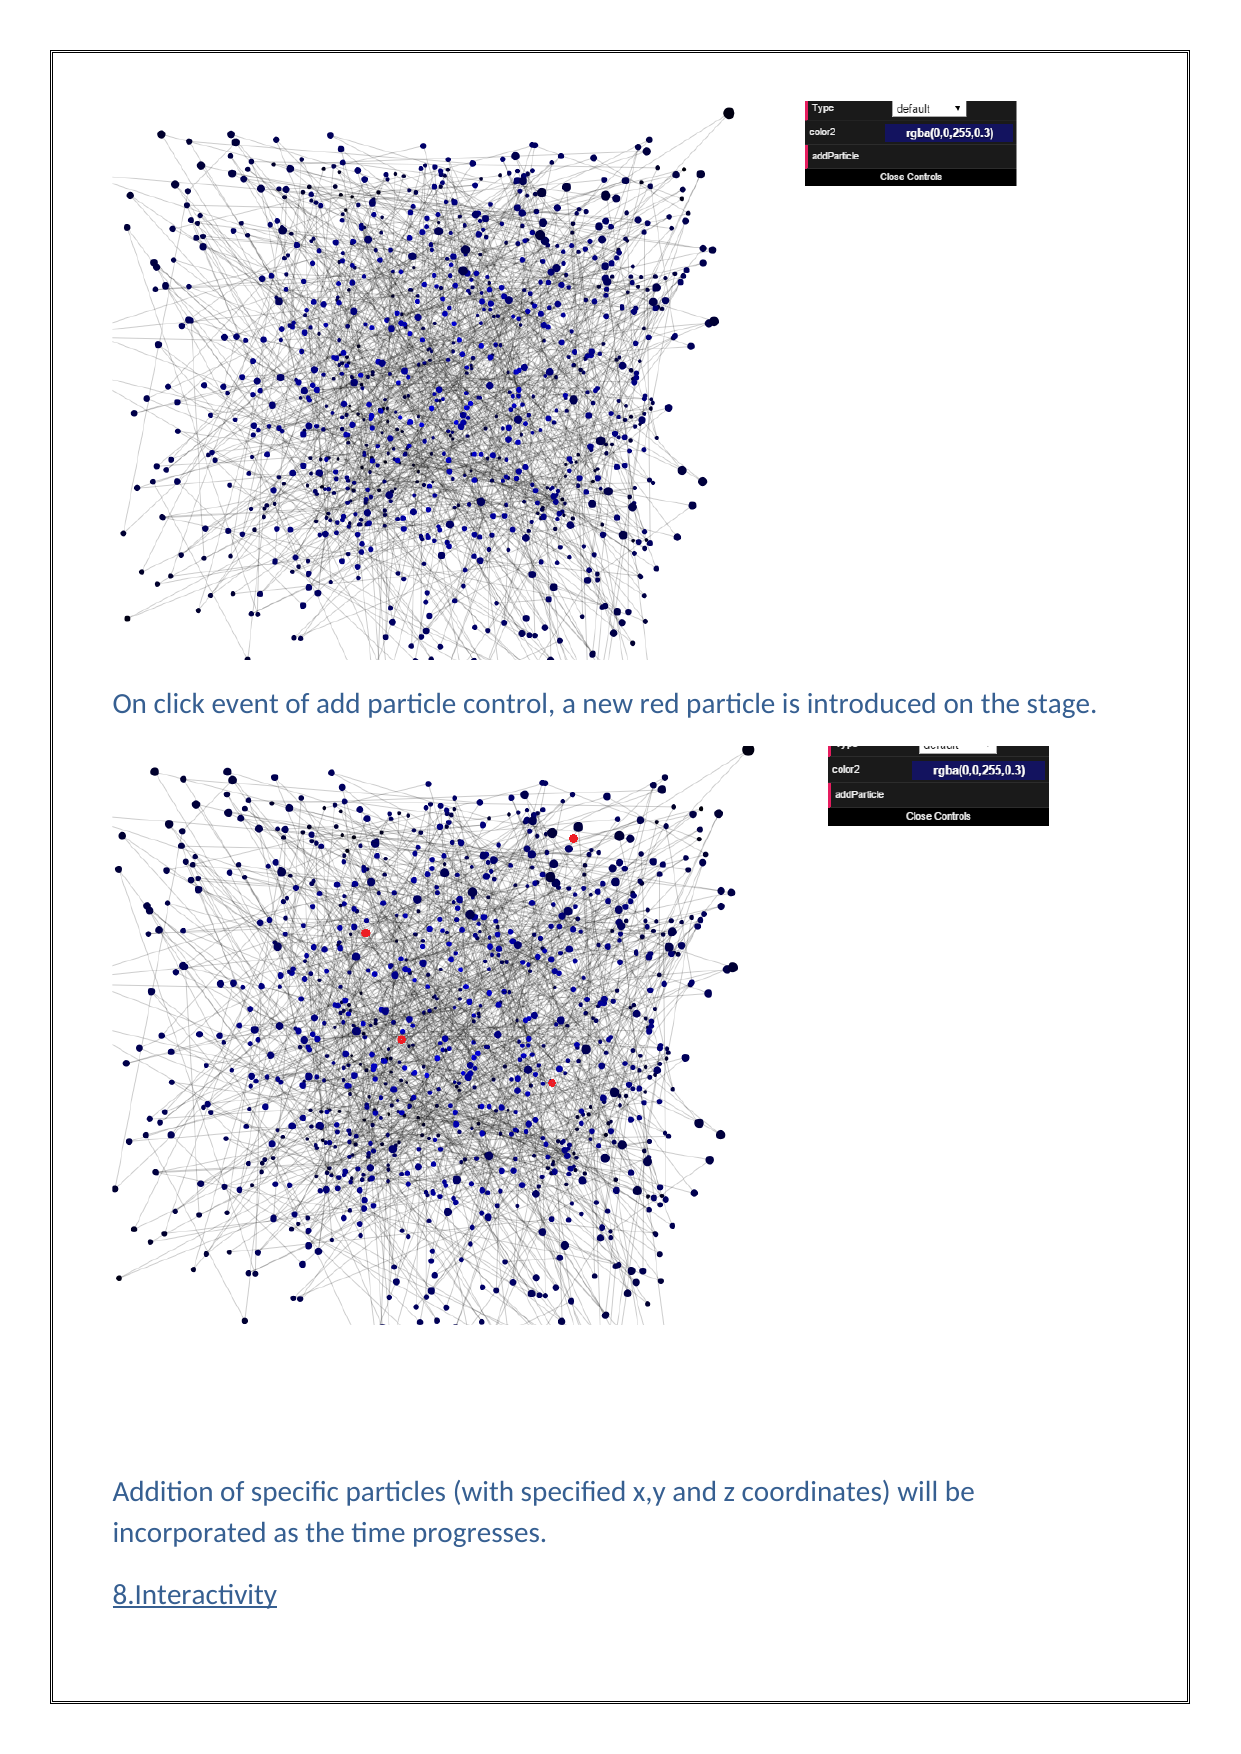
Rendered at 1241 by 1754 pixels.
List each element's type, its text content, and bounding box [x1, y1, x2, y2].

text On click event of add particle control, a new red particle is introduced on the stage. [112, 685, 1128, 720]
text Addition of specific particles (with specified x,y and z coordinates) will be incorporated as the time progresses. [112, 1473, 1128, 1550]
text 8.Interactivity [112, 1576, 1128, 1611]
picture [112, 746, 1062, 1325]
picture [112, 101, 1029, 660]
